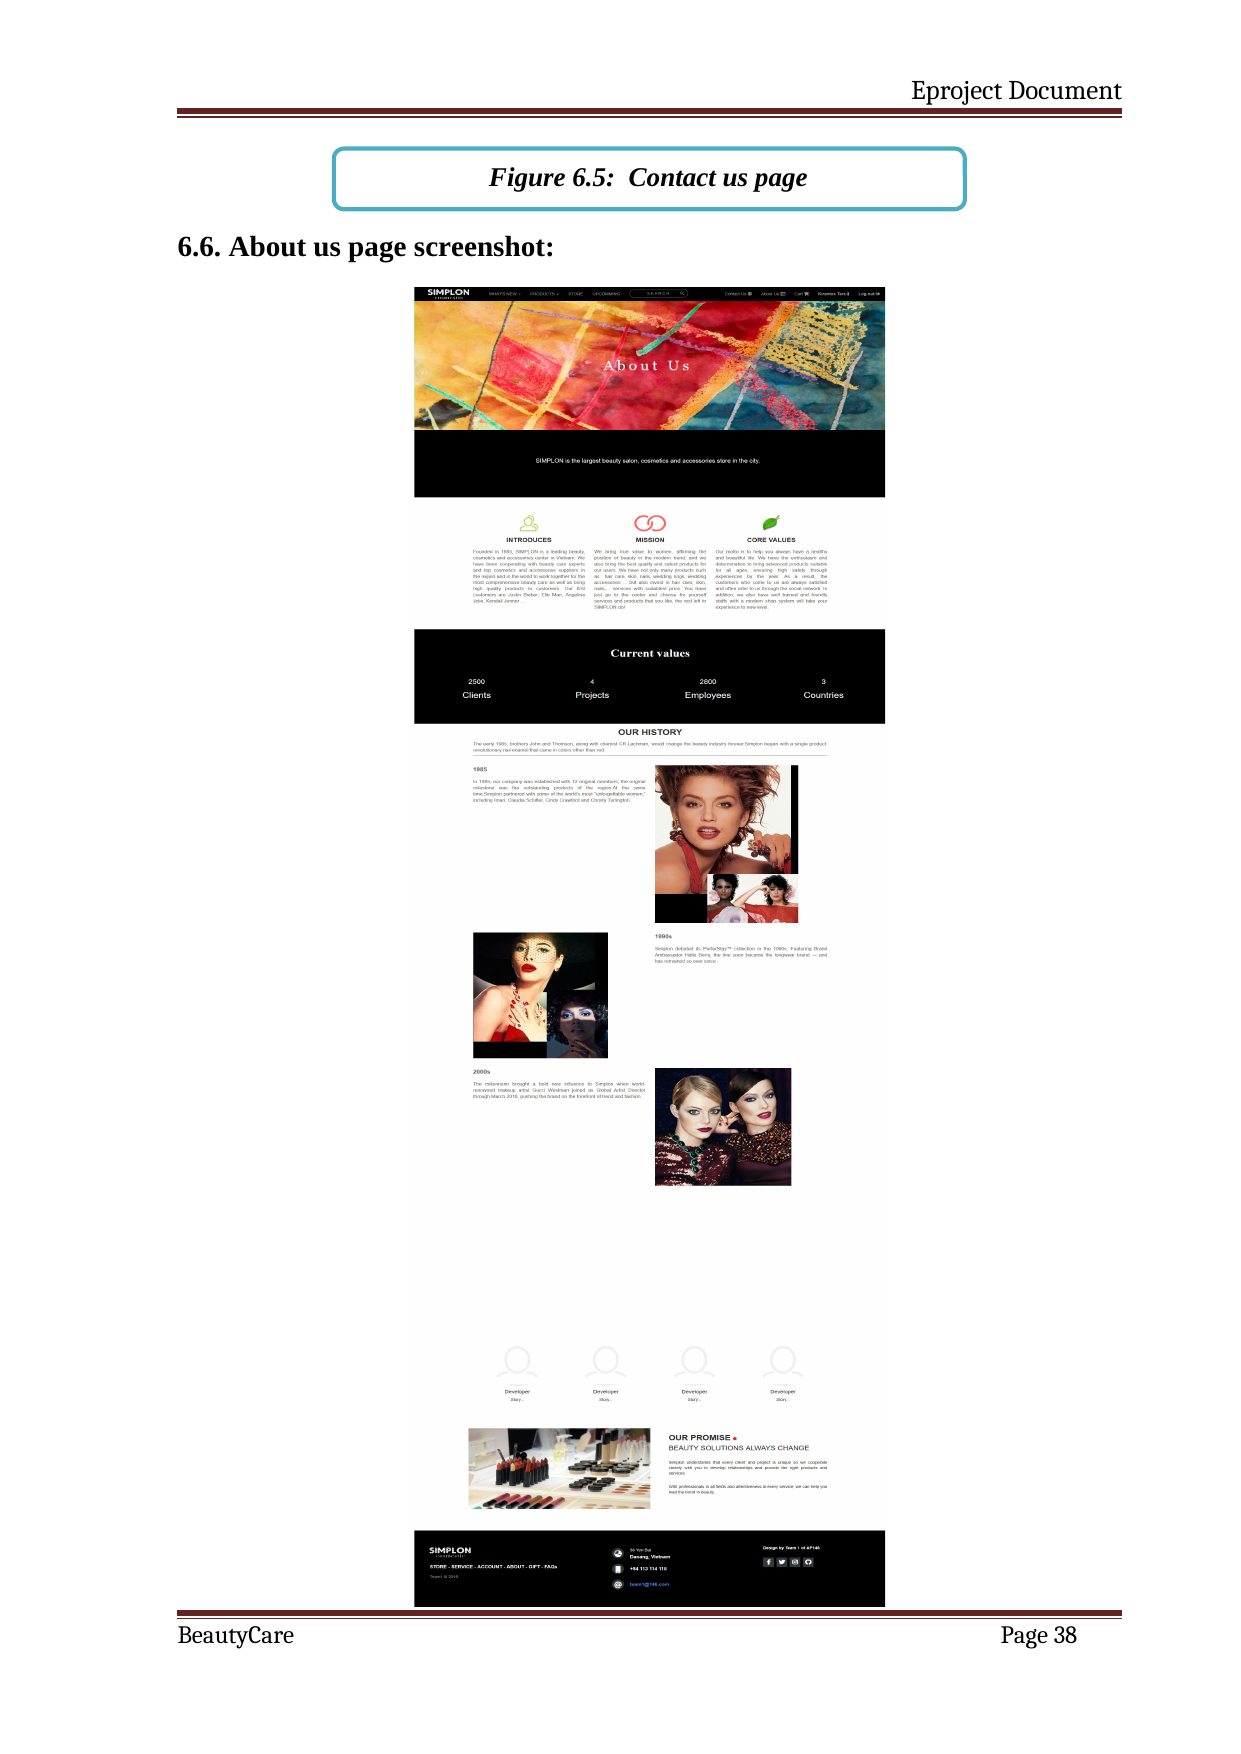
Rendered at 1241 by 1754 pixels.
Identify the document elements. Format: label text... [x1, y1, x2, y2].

subtitle 6.6. About us page screenshot: [177, 229, 1122, 262]
picture [414, 287, 886, 1607]
